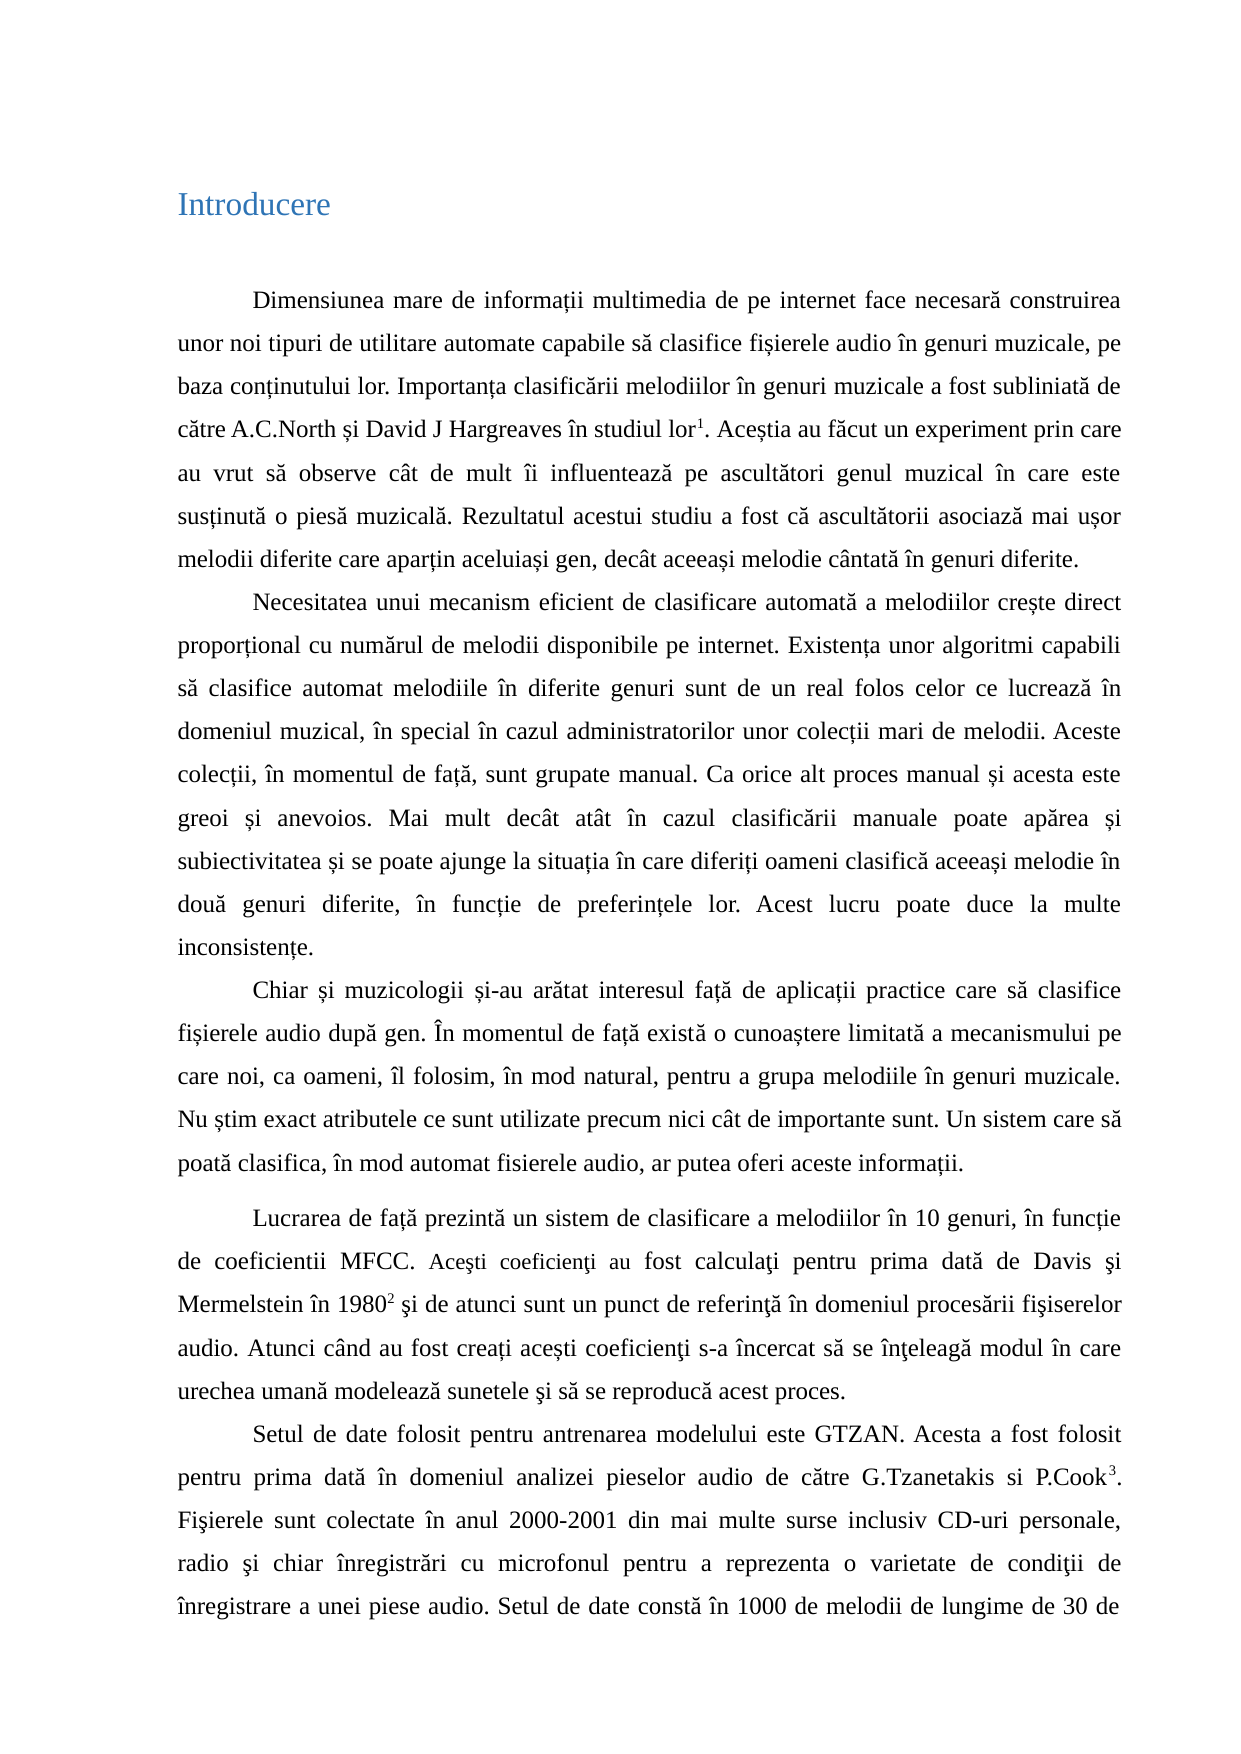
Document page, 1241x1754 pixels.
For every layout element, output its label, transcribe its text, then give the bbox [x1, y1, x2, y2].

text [177, 1419, 1122, 1620]
text Lucrarea de față prezintă un sistem de clasificare a melodiilor în 10 genuri, în funcție de coeficientii MFCC. Aceşti coeficienţi au fost calculaţi pentru prima dată de Davis şi Mermelstein în 1980 şi de atunci sunt un punct de referinţă în domeniul procesării fişiserelor audio. Atunci când au fost creați acești coeficienţi s-a încercat să se înţeleagă modul în care urechea umană modelează sunetele şi să se reproducă acest proces. [177, 1203, 1122, 1404]
text Chiar și muzicologii și-au arătat interesul față de aplicații practice care să clasifice fișierele audio după gen. În momentul de față există o cunoaștere limitată a mecanismului pe care noi, ca oameni, îl folosim, în mod natural, pentru a grupa melodiile în genuri muzicale. Nu știm exact atributele ce sunt utilizate precum nici cât de importante sunt. Un sistem care să poată clasifica, în mod automat fisierele audio, ar putea oferi aceste informații. [177, 975, 1122, 1176]
subtitle Introducere [177, 184, 1122, 223]
text Dimensiunea mare de informații multimedia de pe internet face necesară construirea unor noi tipuri de utilitare automate capabile să clasifice fișierele audio în genuri muzicale, pe baza conținutului lor. Importanța clasificării melodiilor în genuri muzicale a fost subliniată de către A.C.North și David J Hargreaves în studiul lor. Aceștia au făcut un experiment prin care au vrut să observe cât de mult îi influentează pe ascultători genul muzical în care este susținută o piesă muzicală. Rezultatul acestui studiu a fost că ascultătorii asociază mai ușor melodii diferite care aparțin aceluiași gen, decât aceeași melodie cântată în genuri diferite. [177, 285, 1122, 573]
text Necesitatea unui mecanism eficient de clasificare automată a melodiilor crește direct proporțional cu numărul de melodii disponibile pe internet. Existența unor algoritmi capabili să clasifice automat melodiile în diferite genuri sunt de un real folos celor ce lucrează în domeniul muzical, în special în cazul administratorilor unor colecții mari de melodii. Aceste colecții, în momentul de față, sunt grupate manual. Ca orice alt proces manual și acesta este greoi și anevoios. Mai mult decât atât în cazul clasificării manuale poate apărea și subiectivitatea și se poate ajunge la situația în care diferiți oameni clasifică aceeași melodie în două genuri diferite, în funcție de preferințele lor. Acest lucru poate duce la multe inconsistențe. [177, 587, 1122, 961]
